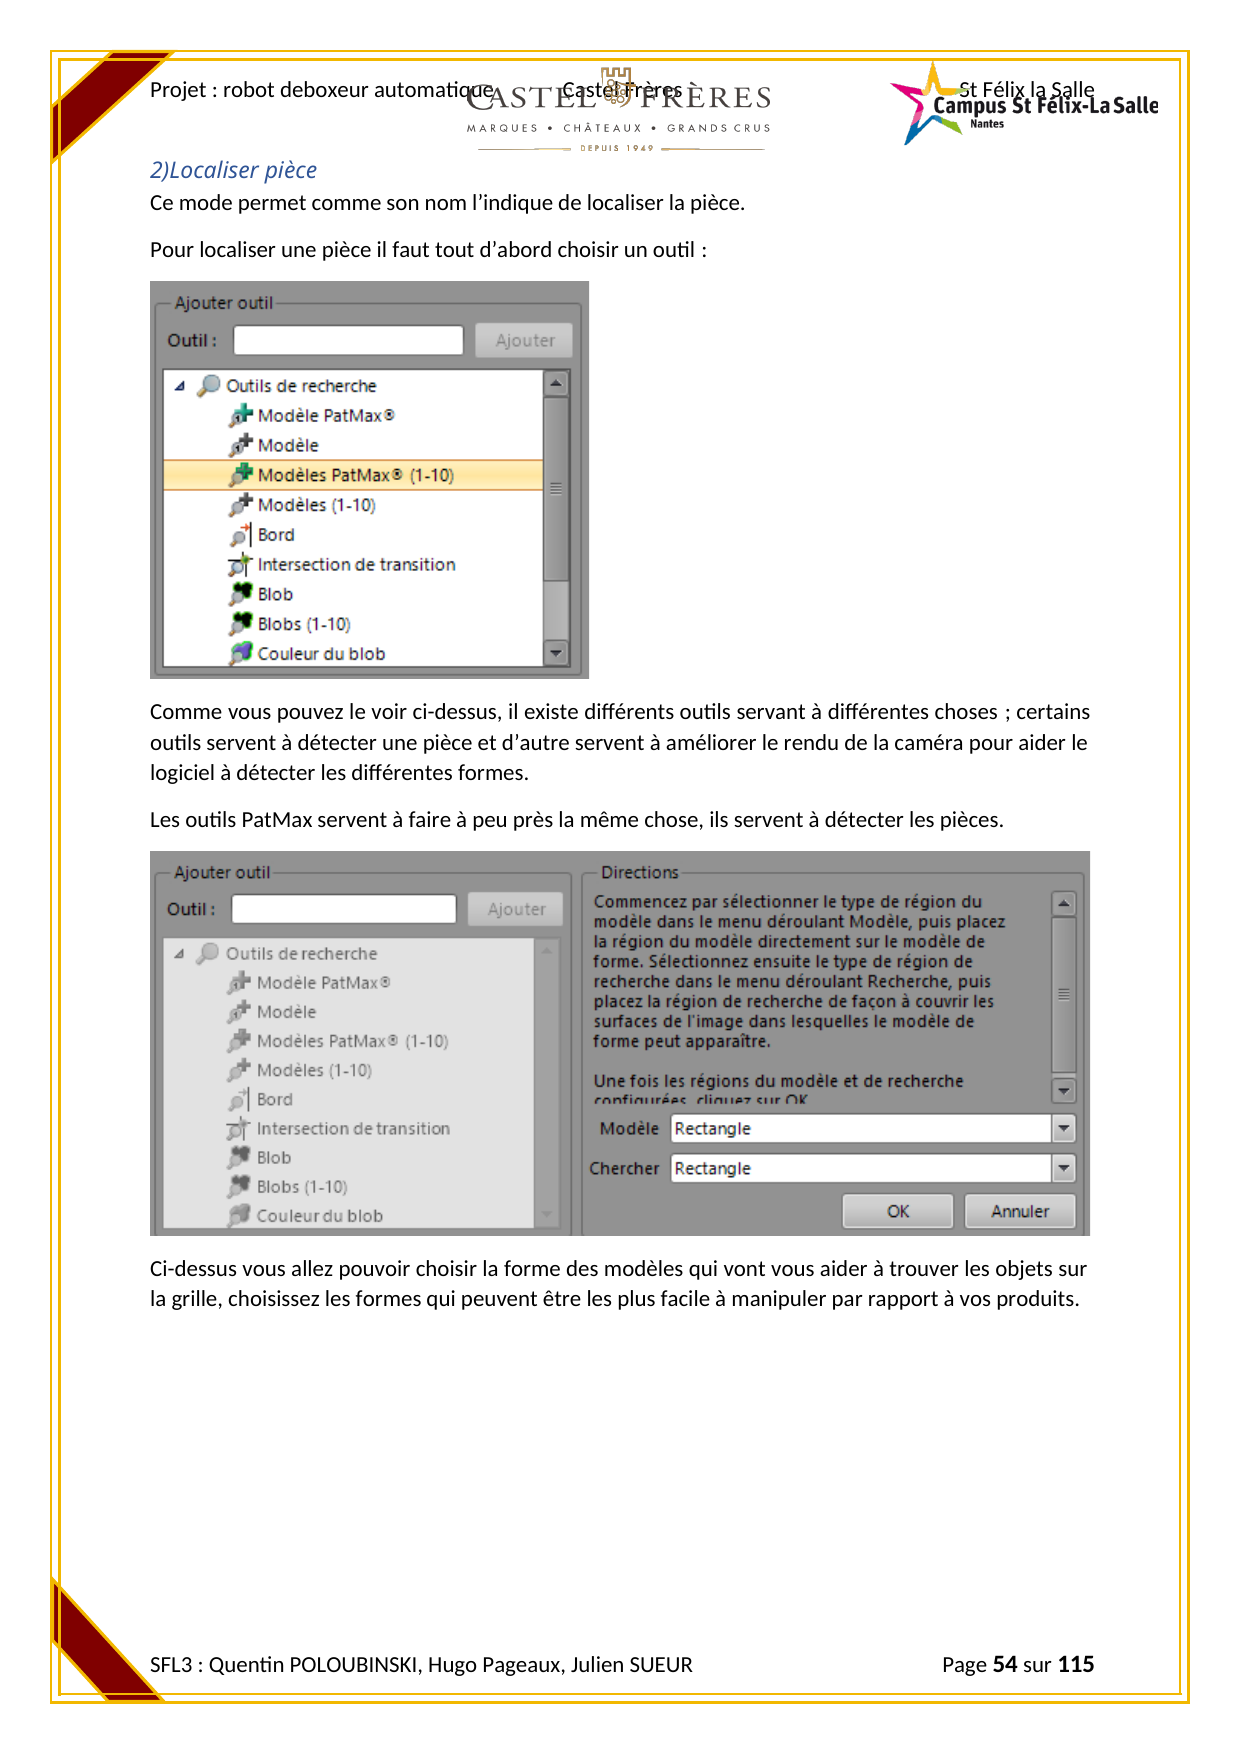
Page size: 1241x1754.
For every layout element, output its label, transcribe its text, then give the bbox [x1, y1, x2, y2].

picture [150, 281, 590, 679]
subtitle 2)Localiser pièce [150, 154, 1090, 185]
picture [150, 851, 1091, 1236]
text Pour localiser une pièce il faut tout d’abord choisir un outil : [150, 235, 1090, 263]
text Ci-dessus vous allez pouvoir choisir la forme des modèles qui vont vous aider à trouver les objets sur la grille, choisissez les formes qui peuvent être les plus facile à manipuler par rapport à vos produits. [150, 1254, 1090, 1312]
text Les outils PatMax servent à faire à peu près la même chose, ils servent à détecter les pièces. [150, 805, 1090, 833]
picture [889, 60, 1158, 145]
text Ce mode permet comme son nom l’indique de localiser la pièce. [150, 188, 1090, 216]
text Comme vous pouvez le voir ci-dessus, il existe différents outils servant à différentes choses ; certains outils servent à détecter une pièce et d’autre servent à améliorer le rendu de la caméra pour aider le logiciel à détecter les différentes formes. [150, 697, 1090, 786]
picture [460, 59, 773, 157]
